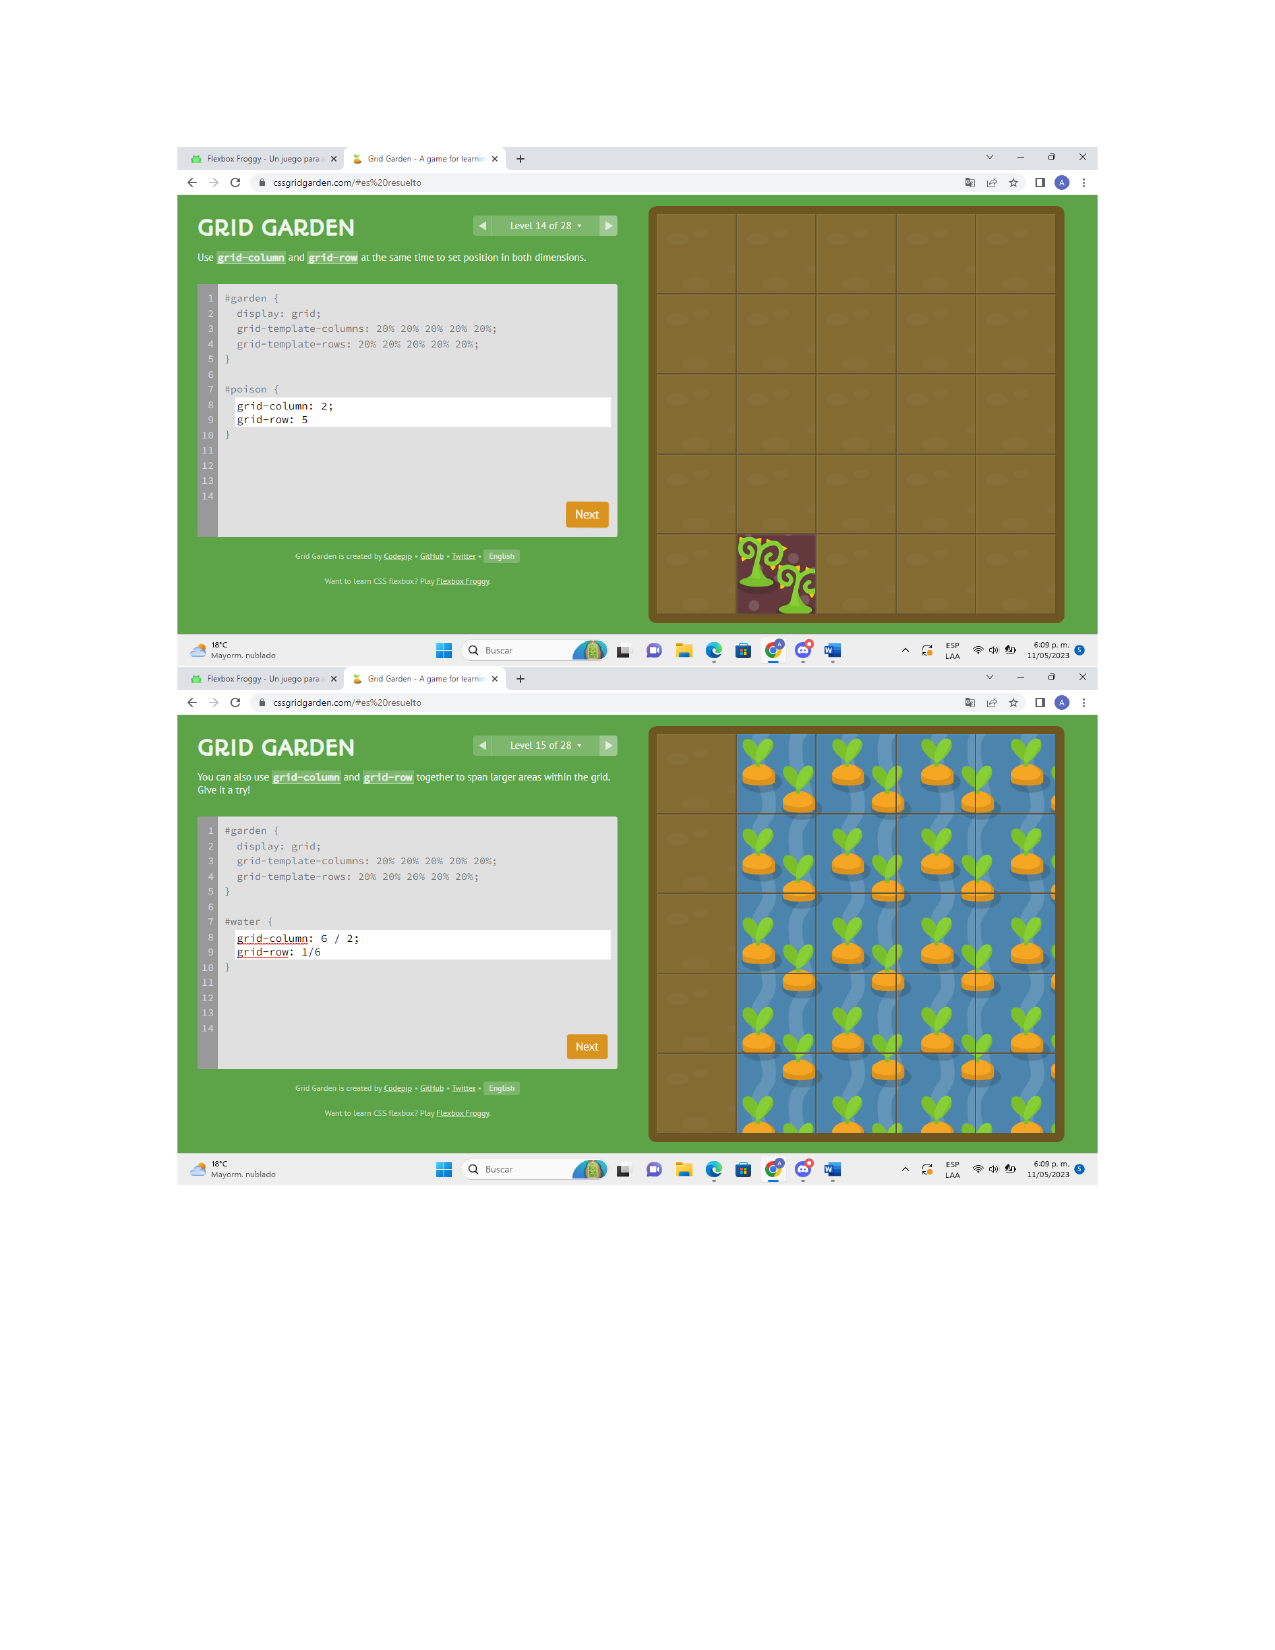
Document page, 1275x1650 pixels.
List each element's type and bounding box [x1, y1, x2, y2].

picture [177, 667, 1098, 1185]
picture [177, 147, 1098, 666]
